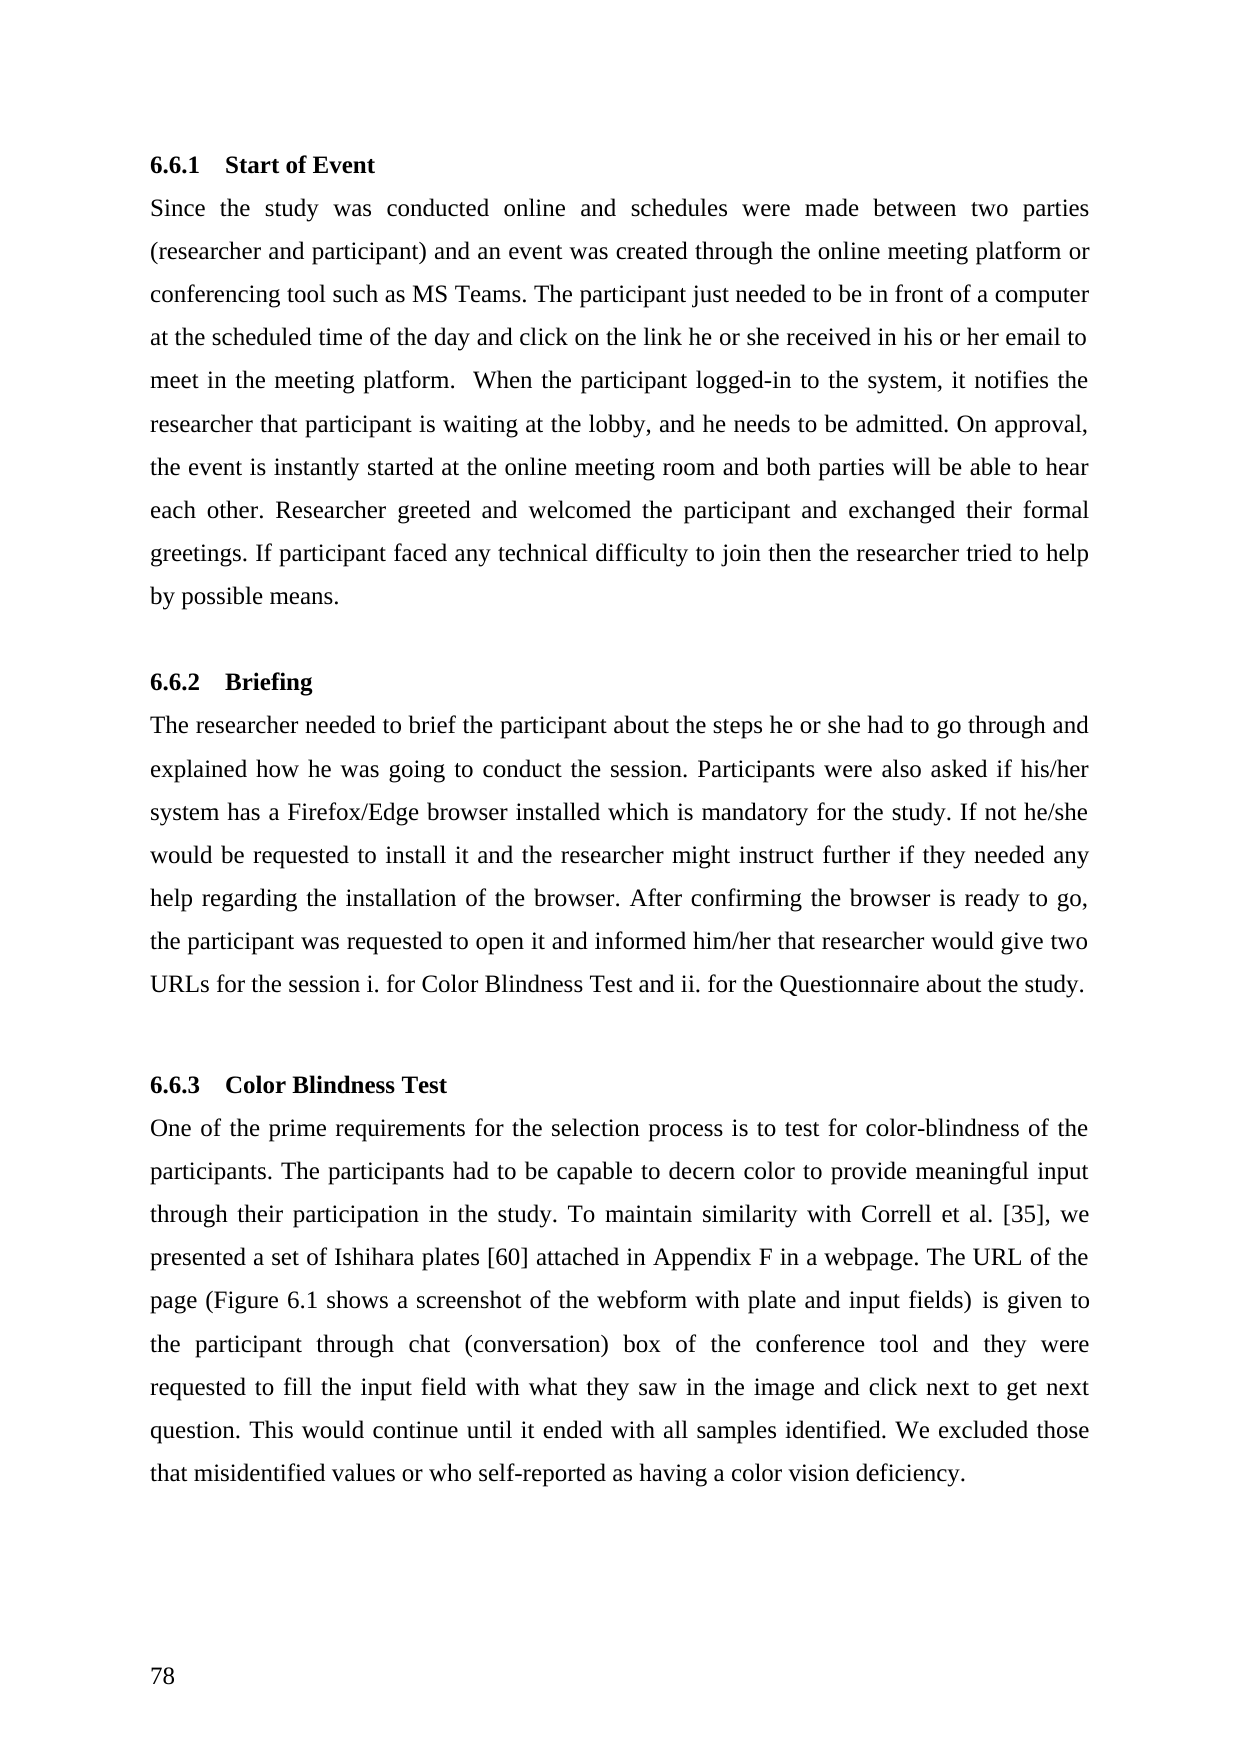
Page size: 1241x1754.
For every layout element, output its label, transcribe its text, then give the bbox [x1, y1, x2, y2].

text The researcher needed to brief the participant about the steps he or she had to go through and explained how he was going to conduct the session. Participants were also asked if his/her system has a Firefox/Edge browser installed which is mandatory for the study. If not he/she would be requested to install it and the researcher might instruct further if they needed any help regarding the installation of the browser. After confirming the browser is ready to go, the participant was requested to open it and informed him/her that researcher would give two URLs for the session i. for Color Blindness Test and ii. for the Questionnaire about the study. [150, 711, 1090, 998]
text One of the prime requirements for the selection process is to test for color-blindness of the participants. The participants had to be capable to decern color to provide meaningful input through their participation in the study. To maintain similarity with Correll et al. [35], we presented a set of Ishihara plates [60] attached in Appendix F in a webpage. The URL of the page (Figure 6.1 shows a screenshot of the webform with plate and input fields) is given to the participant through chat (conversation) box of the conference tool and they were requested to fill the input field with what they saw in the image and click next to get next question. This would continue until it ended with all samples identified. We excluded those that misidentified values or who self-reported as having a color vision deficiency. [150, 1113, 1090, 1487]
text 6.6.3 Color Blindness Test [150, 1070, 1090, 1099]
text Since the study was conducted online and schedules were made between two parties (researcher and participant) and an event was created through the online meeting platform or conferencing tool such as MS Teams. The participant just needed to be in front of a computer at the scheduled time of the day and click on the link he or she received in his or her email to meet in the meeting platform. When the participant logged-in to the system, it notifies the researcher that participant is waiting at the lobby, and he needs to be admitted. On approval, the event is instantly started at the online meeting room and both parties will be able to hear each other. Researcher greeted and welcomed the participant and exchanged their formal greetings. If participant faced any technical difficulty to join then the researcher tried to help by possible means. [150, 193, 1090, 610]
text 6.6.2 Briefing [150, 667, 1090, 696]
text 6.6.1 Start of Event [150, 150, 1090, 179]
